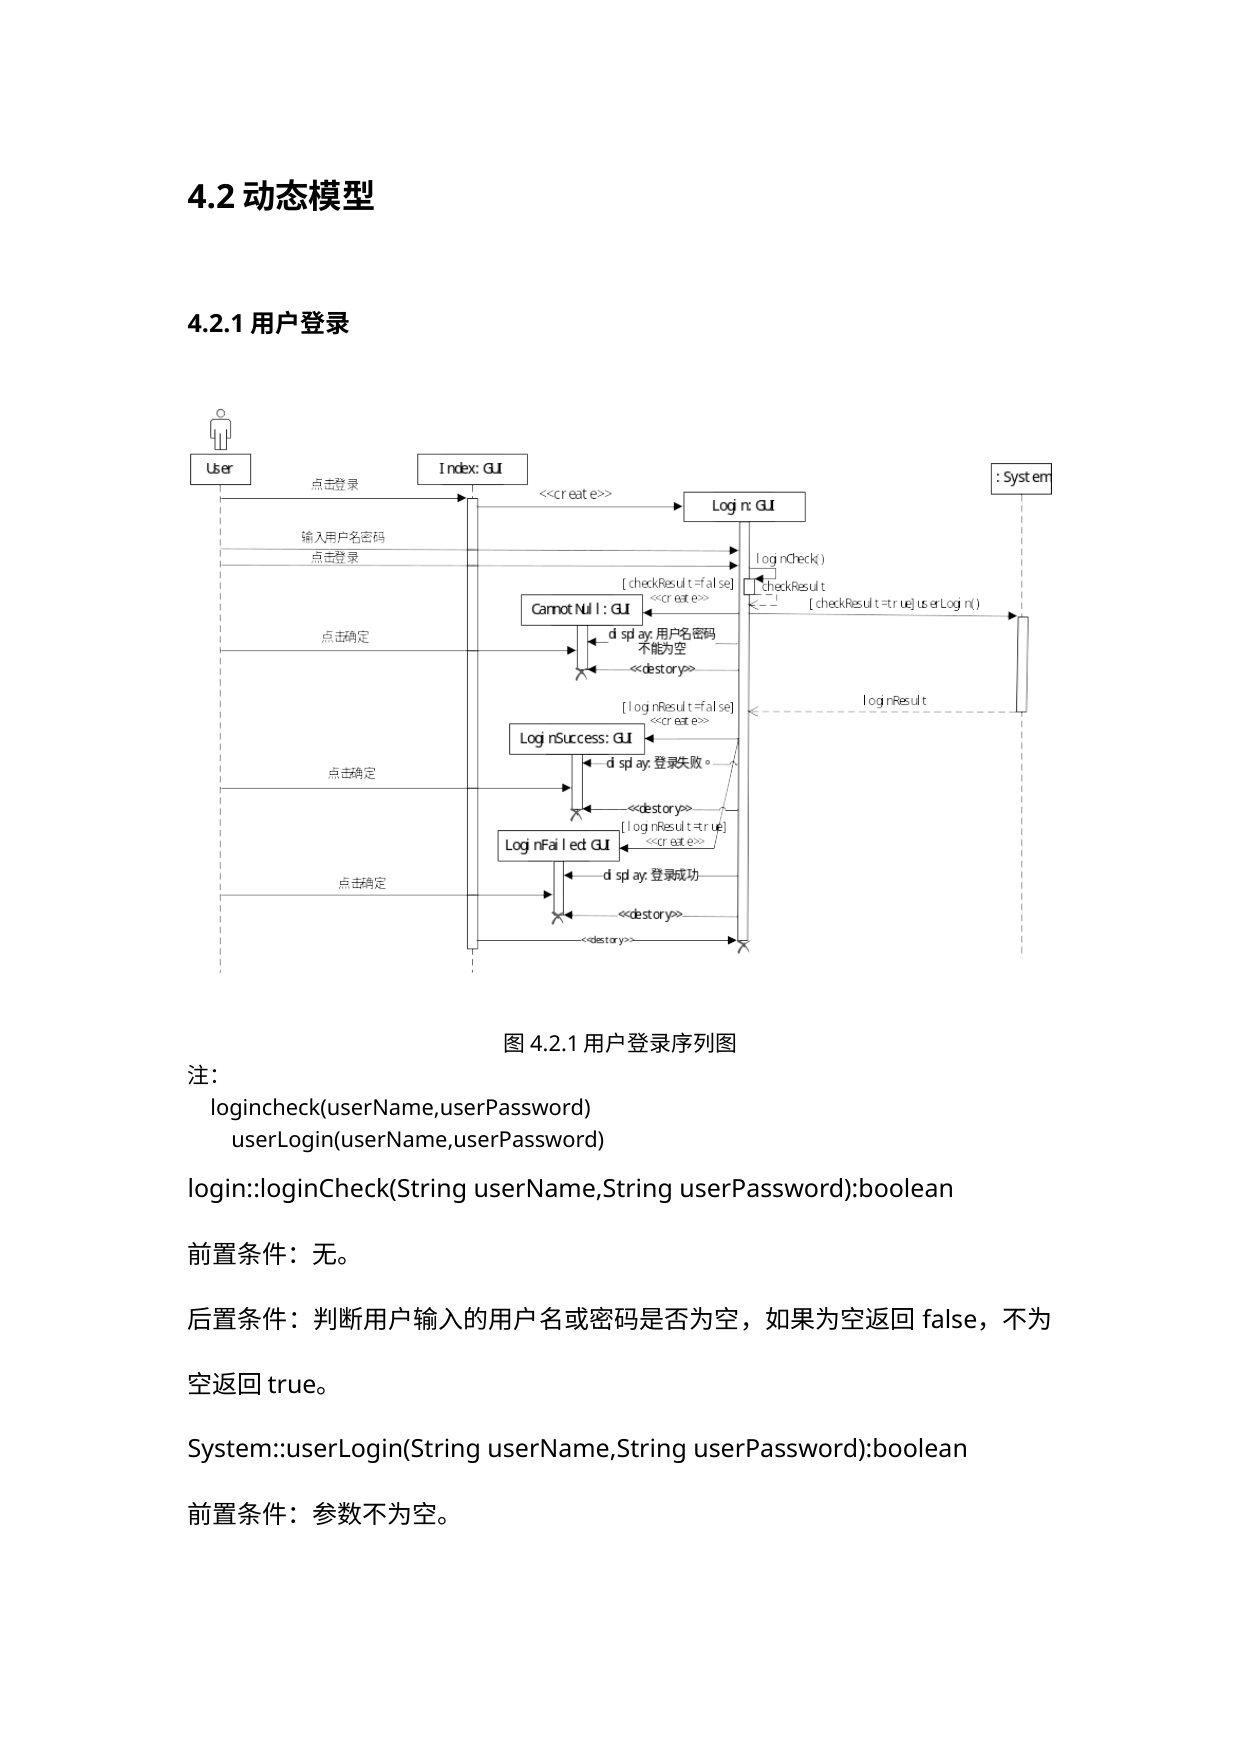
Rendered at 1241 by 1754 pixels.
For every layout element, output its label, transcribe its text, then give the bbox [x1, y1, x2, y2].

text userLogin(userName,userPassword) [187, 1123, 1053, 1155]
text 后置条件：判断用户输入的用户名或密码是否为空，如果为空返回false，不为空返回true。 [187, 1285, 1053, 1415]
text 前置条件：无。 [187, 1220, 1053, 1285]
text 前置条件：参数不为空。 [187, 1480, 1053, 1545]
text 图4.2.1用户登录序列图 [187, 408, 1053, 1058]
subtitle 4.2动态模型 [187, 162, 1053, 227]
subtitle 4.2.1用户登录 [187, 289, 1053, 354]
text 注： [187, 1058, 1053, 1090]
text System::userLogin(String userName,String userPassword):boolean [187, 1415, 1053, 1480]
text logincheck(userName,userPassword) [187, 1090, 1053, 1123]
text login::loginCheck(String userName,String userPassword):boolean [187, 1155, 1053, 1220]
